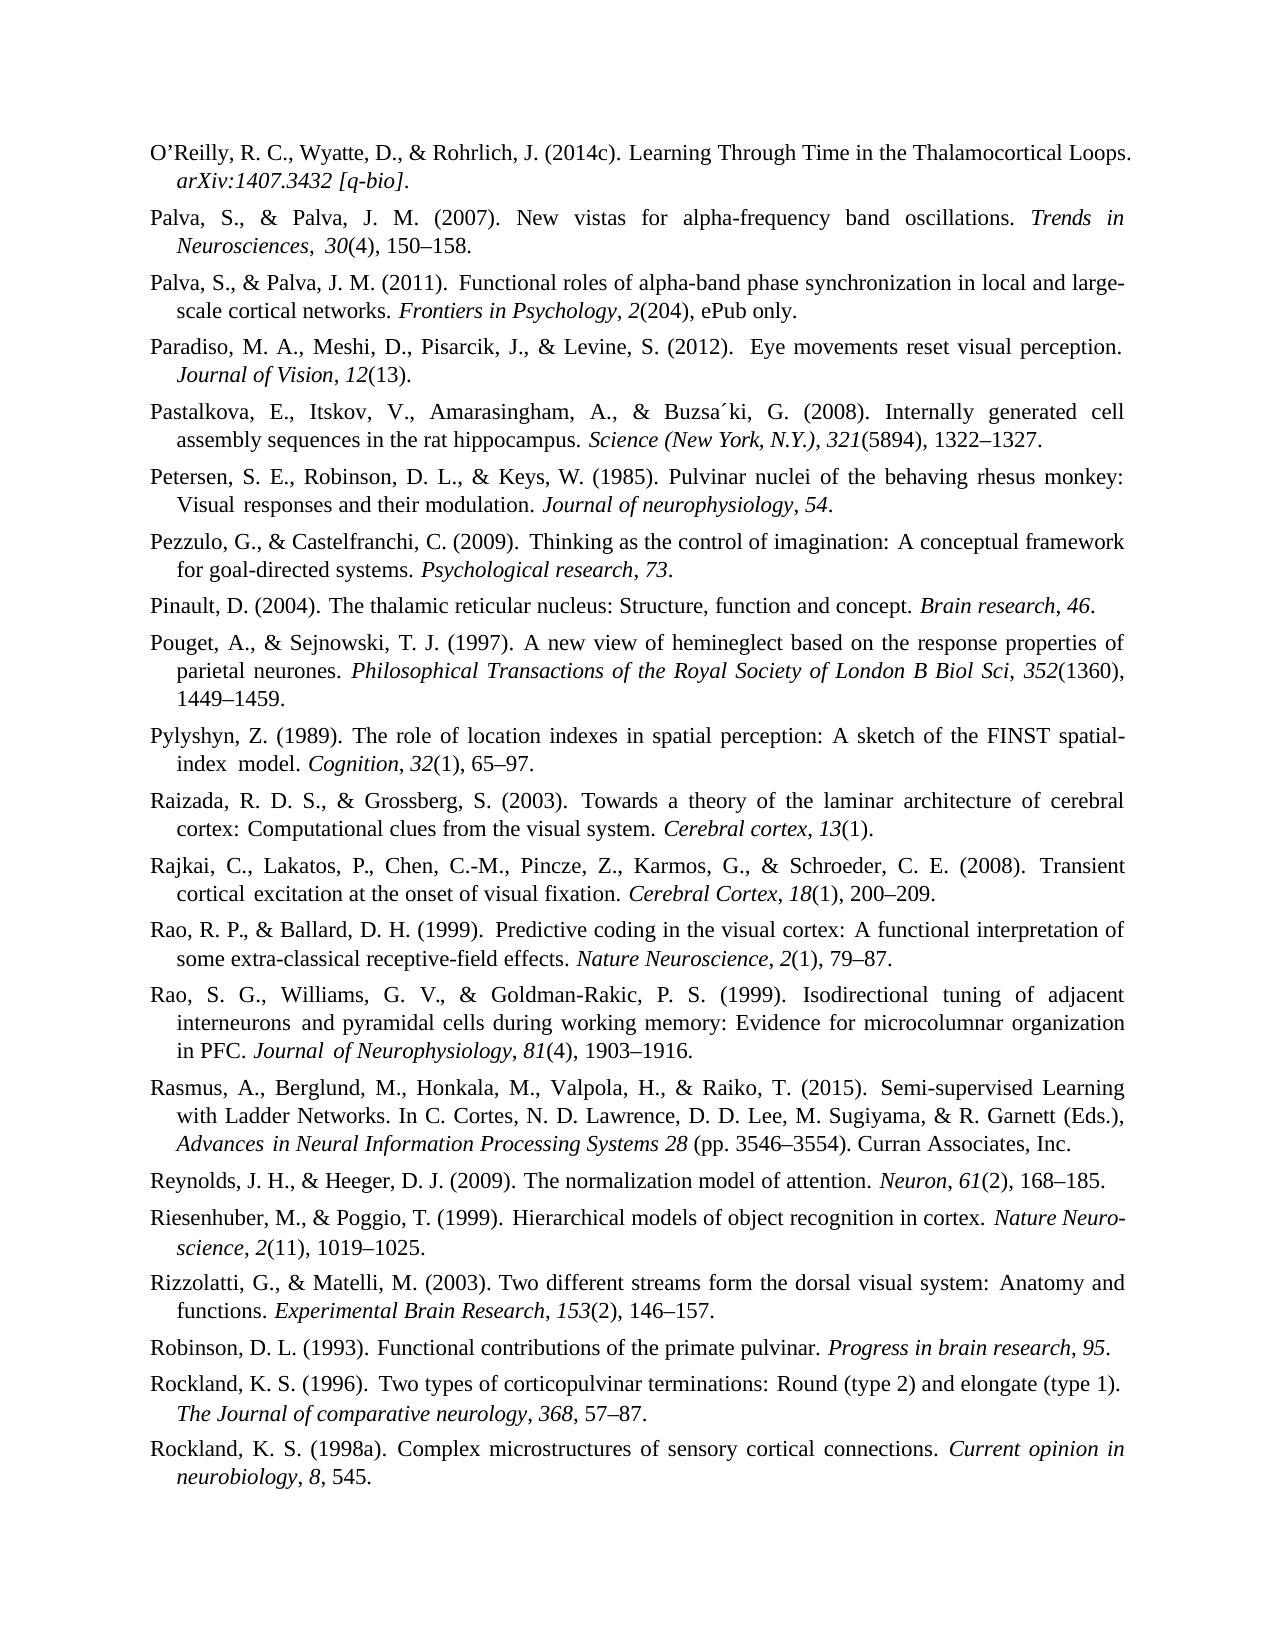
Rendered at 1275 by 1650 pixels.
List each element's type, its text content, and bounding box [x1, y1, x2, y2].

text Rizzolatti, G., & Matelli, M. (2003). Two different streams form the dorsal visual system: Anatomy and functions. Experimental Brain Research, 153(2), 146–157. [150, 1269, 1125, 1323]
text Pouget, A., & Sejnowski, T. J. (1997). A new view of hemineglect based on the response properties of parietal neurones. Philosophical Transactions of the Royal Society of London B Biol Sci, 352(1360), 1449–1459. [150, 629, 1125, 712]
text science, 2(11), 1019–1025. [176, 1240, 1137, 1258]
text Pezzulo, G., & Castelfranchi, C. (2009). Thinking as the control of imagination: A conceptual framework for goal-directed systems. Psychological research, 73. [150, 528, 1125, 582]
text Rao, S. G., Williams, G. V., & Goldman-Rakic, P. S. (1999). Isodirectional tuning of adjacent interneurons and pyramidal cells during working memory: Evidence for microcolumnar organization in PFC. Journal of Neurophysiology, 81(4), 1903–1916. [150, 981, 1125, 1064]
text Journal of Vision, 12(13). [176, 362, 1137, 388]
text Palva, S., & Palva, J. M. (2011). Functional roles of alpha-band phase synchronization in local and large- scale cortical networks. Frontiers in Psychology, 2(204), ePub only. [150, 268, 1125, 323]
text Rasmus, A., Berglund, M., Honkala, M., Valpola, H., & Raiko, T. (2015). Semi-supervised Learning with Ladder Networks. In C. Cortes, N. D. Lawrence, D. D. Lee, M. Sugiyama, & R. Garnett (Eds.), Advances in Neural Information Processing Systems 28 (pp. 3546–3554). Curran Associates, Inc. [150, 1074, 1125, 1157]
text Pylyshyn, Z. (1989). The role of location indexes in spatial perception: A sketch of the FINST spatial-index model. Cognition, 32(1), 65–97. [150, 722, 1125, 777]
text Pinault, D. (2004). The thalamic reticular nucleus: Structure, function and concept. Brain research, 46. [150, 593, 1125, 619]
text Rockland, K. S. (1998a). Complex microstructures of sensory cortical connections. Current opinion in neurobiology, 8, 545. [150, 1435, 1125, 1490]
text Palva, S., & Palva, J. M. (2007). New vistas for alpha-frequency band oscillations. Trends in Neurosciences, 30(4), 150–158. [150, 204, 1125, 258]
text Pastalkova, E., Itskov, V., Amarasingham, A., & Buzsa´ki, G. (2008). Internally generated cell assembly sequences in the rat hippocampus. Science (New York, N.Y.), 321(5894), 1322–1327. [150, 398, 1125, 453]
text Raizada, R. D. S., & Grossberg, S. (2003). Towards a theory of the laminar architecture of cerebral cortex: Computational clues from the visual system. Cerebral cortex, 13(1). [150, 787, 1125, 841]
text Rajkai, C., Lakatos, P., Chen, C.-M., Pincze, Z., Karmos, G., & Schroeder, C. E. (2008). Transient cortical excitation at the onset of visual fixation. Cerebral Cortex, 18(1), 200–209. [150, 852, 1125, 906]
text arXiv:1407.3432 [q-bio]. [176, 167, 1137, 193]
text Robinson, D. L. (1993). Functional contributions of the primate pulvinar. Progress in brain research, 95. Rockland, K. S. (1996). Two types of corticopulvinar terminations: Round (type 2) and elongate (type 1). [150, 1334, 1125, 1397]
text O’Reilly, R. C., Wyatte, D., & Rohrlich, J. (2014c). Learning Through Time in the Thalamocortical Loops. [150, 139, 1137, 165]
text The Journal of comparative neurology, 368, 57–87. [306, 1407, 1137, 1425]
text Paradiso, M. A., Meshi, D., Pisarcik, J., & Levine, S. (2012). Eye movements reset visual perception. [150, 333, 1137, 360]
text Petersen, S. E., Robinson, D. L., & Keys, W. (1985). Pulvinar nuclei of the behaving rhesus monkey: Visual responses and their modulation. Journal of neurophysiology, 54. [150, 463, 1125, 517]
text Reynolds, J. H., & Heeger, D. J. (2009). The normalization model of attention. Neuron, 61(2), 168–185. Riesenhuber, M., & Poggio, T. (1999). Hierarchical models of object recognition in cortex. Nature Neuro- [150, 1167, 1137, 1230]
text Rao, R. P., & Ballard, D. H. (1999). Predictive coding in the visual cortex: A functional interpretation of some extra-classical receptive-field effects. Nature Neuroscience, 2(1), 79–87. [150, 917, 1125, 971]
